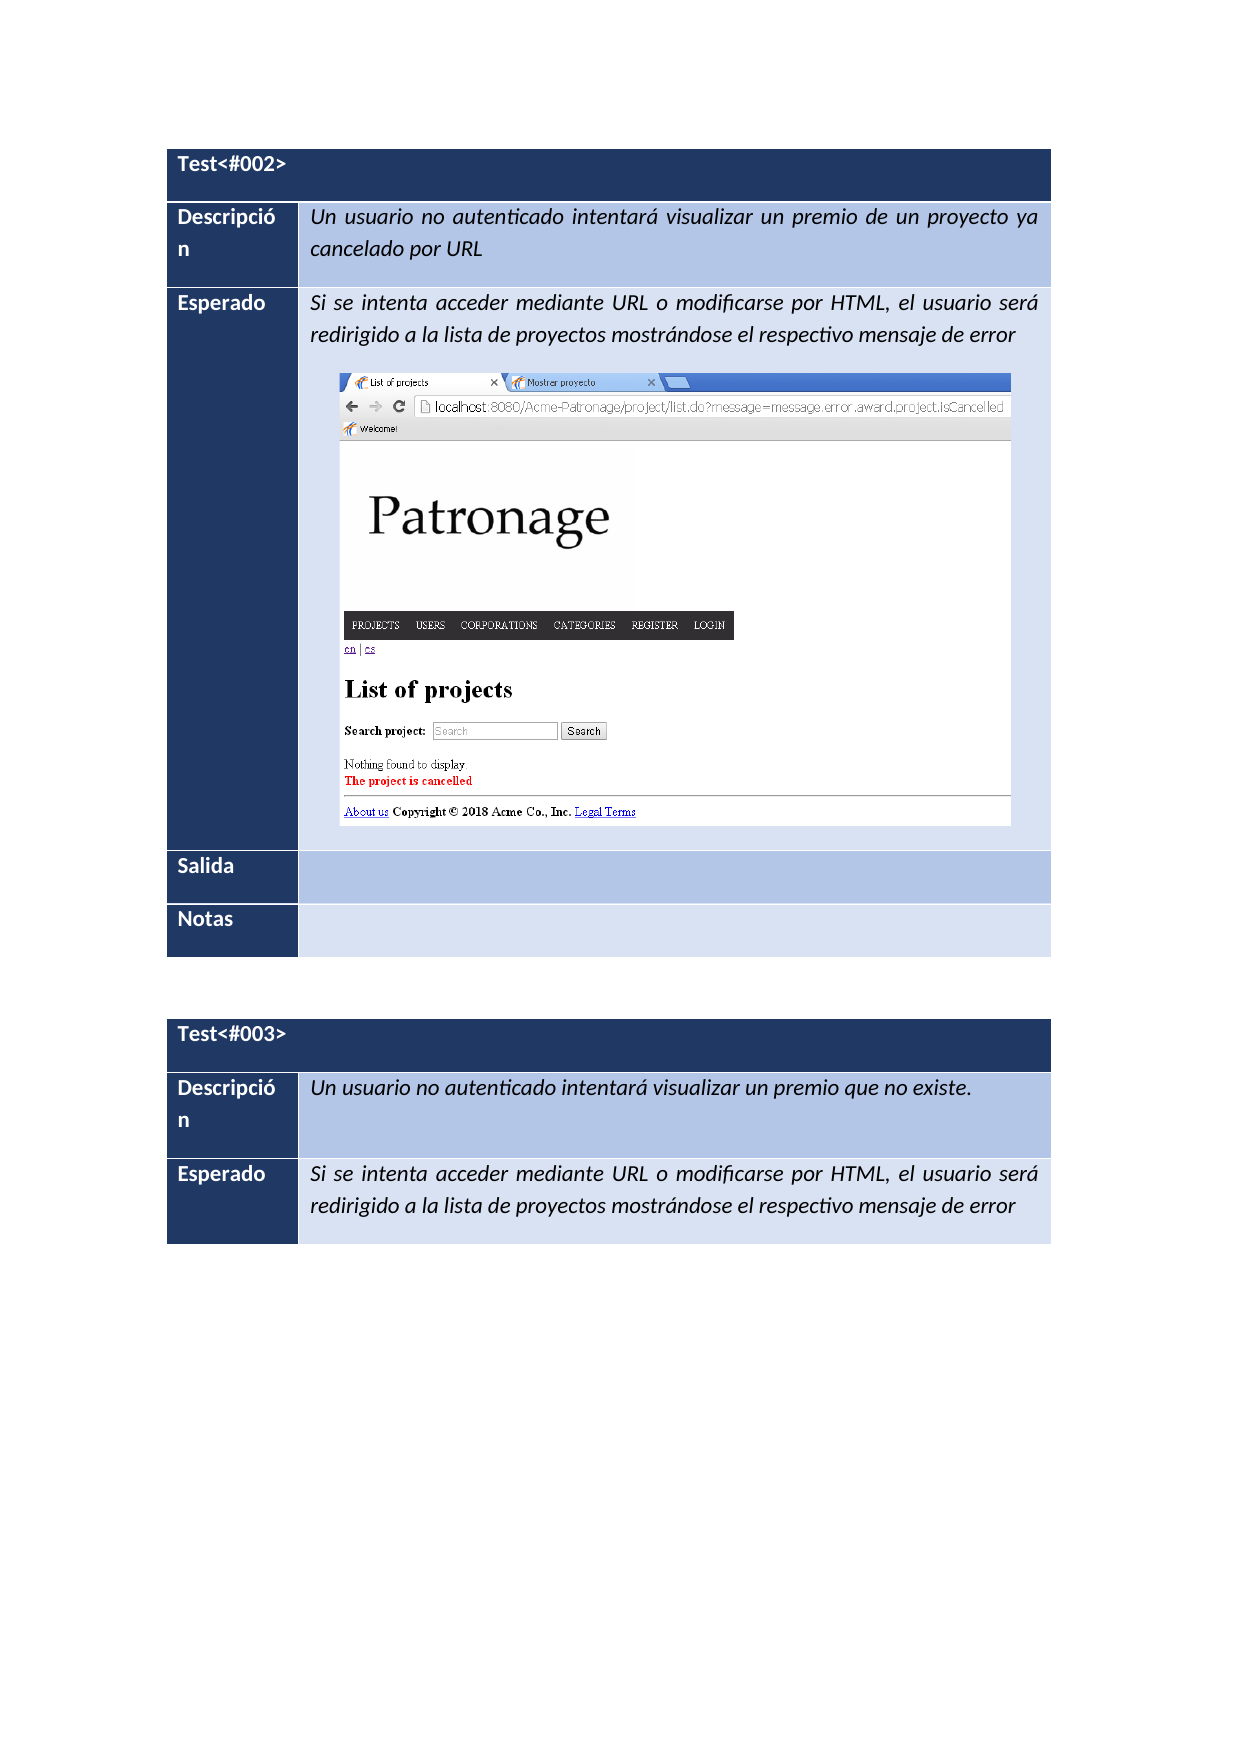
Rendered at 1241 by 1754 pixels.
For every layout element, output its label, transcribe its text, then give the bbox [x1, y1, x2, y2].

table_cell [299, 1159, 1051, 1244]
table_cell [299, 851, 1051, 903]
table_cell Notas [167, 905, 298, 957]
picture [339, 373, 1011, 826]
table_cell Un usuario no autenticado intentará visualizar un premio que no existe. [299, 1073, 1051, 1158]
table_header Test<#003> [167, 1019, 1051, 1072]
table_cell [299, 905, 1051, 957]
table_cell Salida [167, 851, 298, 903]
table_cell Descripción [167, 1073, 298, 1158]
table_cell Esperado [167, 288, 298, 850]
table_cell Descripción [167, 203, 298, 287]
table_cell Esperado [167, 1159, 298, 1244]
table_header Test<#002> [167, 149, 1051, 201]
table_cell Un usuario no autenticado intentará visualizar un premio de un proyecto ya cancelado por URL [299, 203, 1051, 287]
